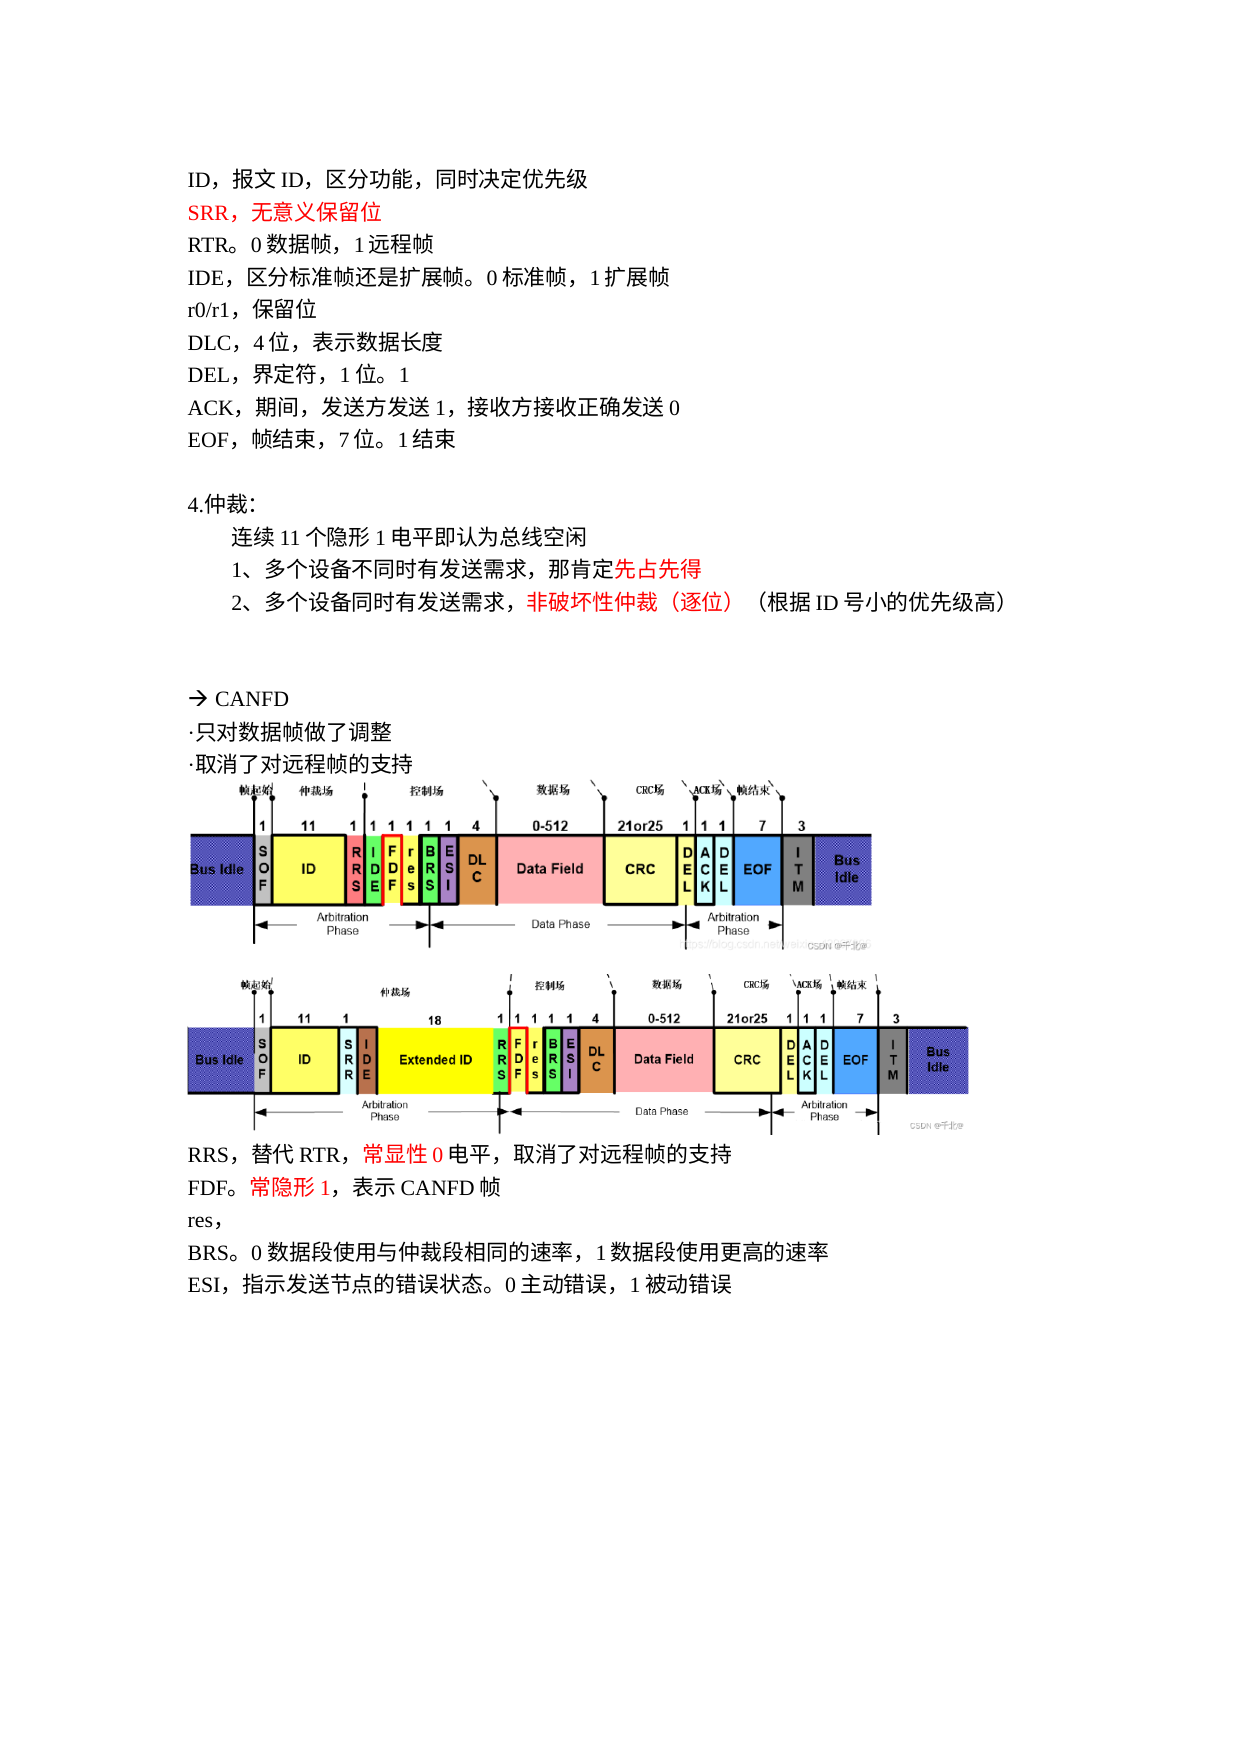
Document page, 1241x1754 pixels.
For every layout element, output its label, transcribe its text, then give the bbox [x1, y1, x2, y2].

text FDF。常隐形1，表示CANFD帧 [187, 1169, 1053, 1202]
text 连续11个隐形1电平即认为总线空闲 [231, 519, 1053, 552]
text ·取消了对远程帧的支持 [187, 747, 1053, 779]
text 1、多个设备不同时有发送需求，那肯定先占先得 [231, 552, 1053, 584]
text CANFD [187, 682, 1053, 714]
text ACK，期间，发送方发送1，接收方接收正确发送0 [187, 389, 1053, 422]
text 4.仲裁： [187, 487, 1053, 519]
text IDE，区分标准帧还是扩展帧。0标准帧，1扩展帧 [187, 259, 1053, 292]
text ·只对数据帧做了调整 [187, 714, 1053, 747]
picture [187, 779, 875, 955]
text SRR，无意义保留位 [187, 194, 1053, 227]
picture [187, 974, 971, 1135]
text RTR。0数据帧，1远程帧 [187, 227, 1053, 259]
text DLC，4位，表示数据长度 [187, 324, 1053, 357]
text DEL，界定符，1位。1 [187, 357, 1053, 389]
text 2、多个设备同时有发送需求，非破坏性仲裁（逐位）（根据ID号小的优先级高） [231, 584, 1053, 617]
text r0/r1，保留位 [187, 292, 1053, 324]
text RRS，替代RTR，常显性0电平，取消了对远程帧的支持 [187, 1137, 1053, 1169]
text ESI，指示发送节点的错误状态。0主动错误，1被动错误 [187, 1267, 1053, 1299]
text BRS。0 数据段使用与仲裁段相同的速率，1数据段使用更高的速率 [187, 1234, 1053, 1267]
text EOF，帧结束，7位。1结束 [187, 422, 1053, 454]
text ID，报文ID，区分功能，同时决定优先级 [187, 162, 1053, 194]
text res， [187, 1202, 1053, 1234]
